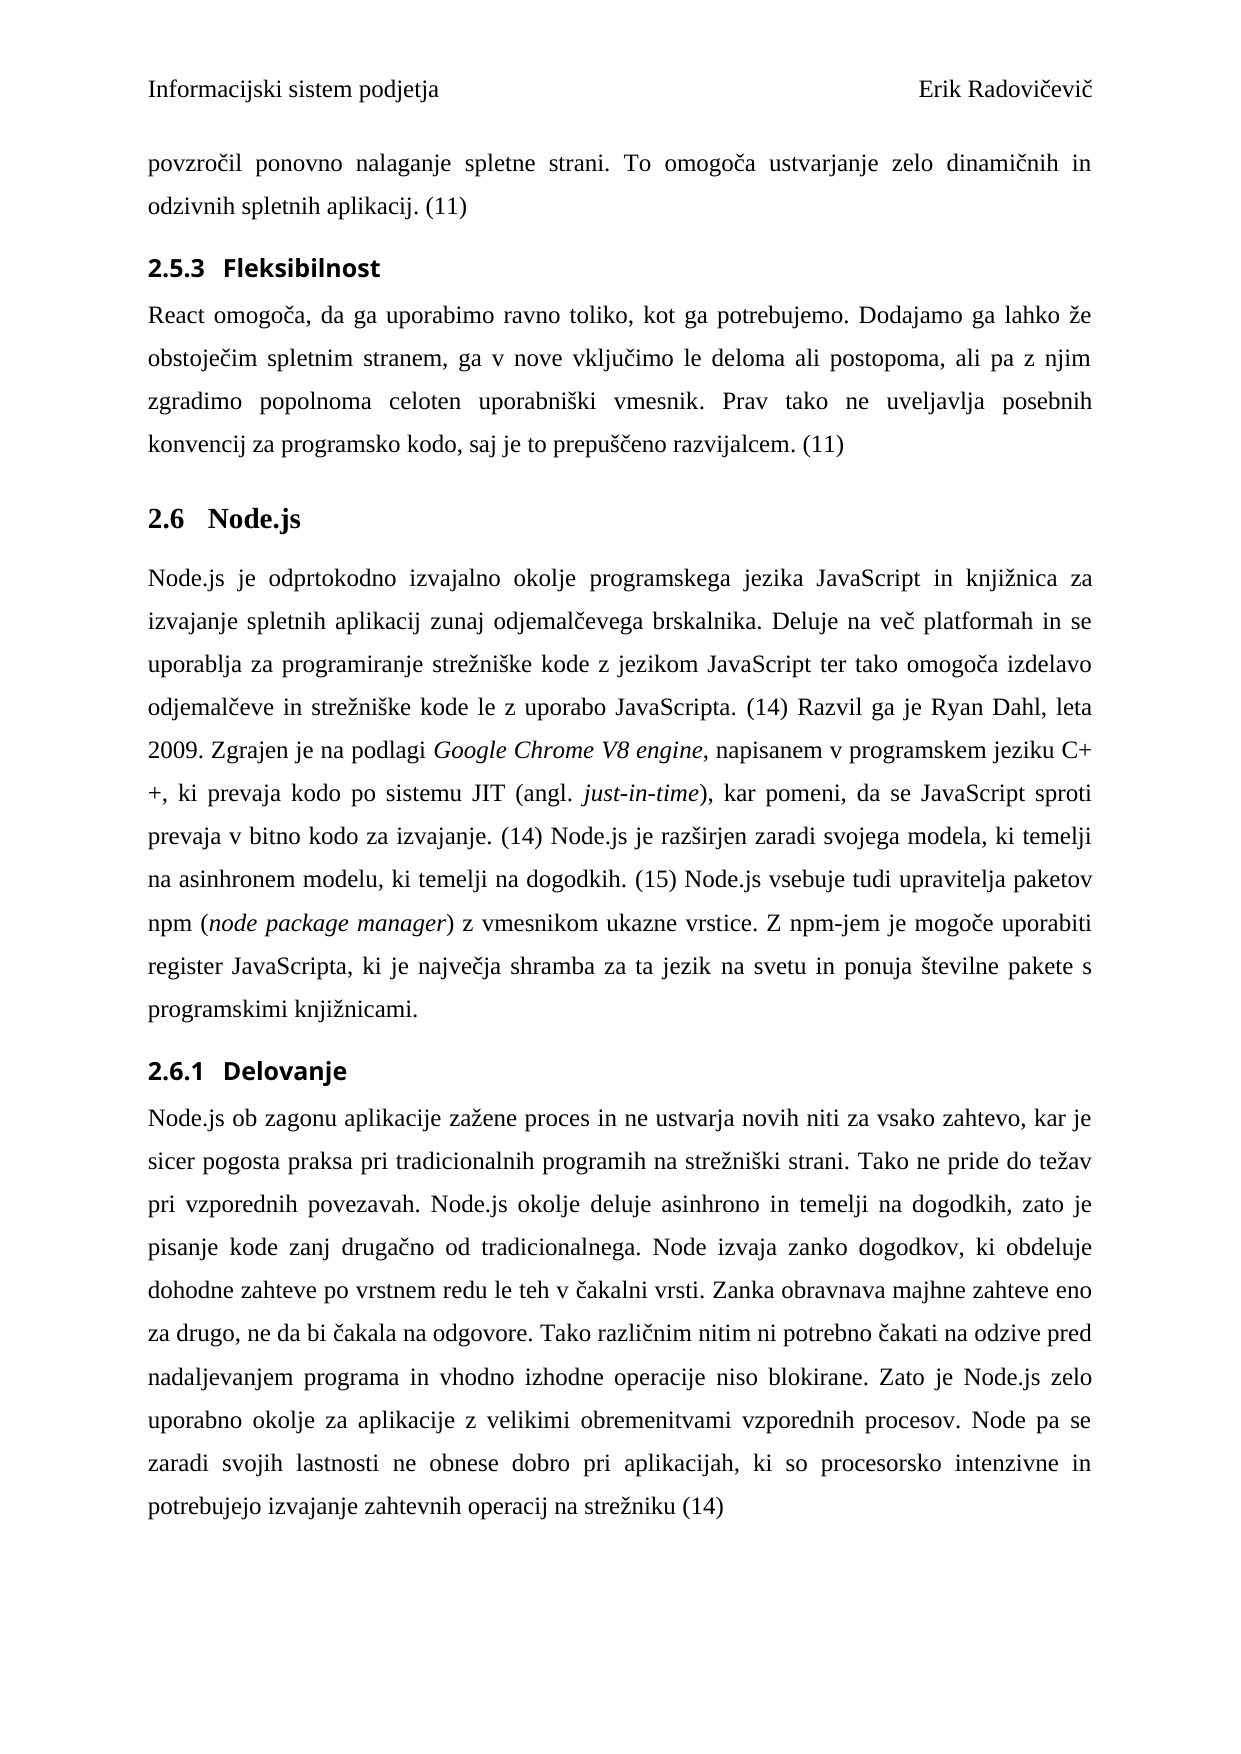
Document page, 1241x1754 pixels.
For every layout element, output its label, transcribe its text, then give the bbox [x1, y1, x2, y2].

subtitle Fleksibilnost [148, 251, 1093, 284]
subtitle Node.js [148, 501, 1093, 535]
text React omogoča, da ga uporabimo ravno toliko, kot ga potrebujemo. Dodajamo ga lahko že obstoječim spletnim stranem, ga v nove vključimo le deloma ali postopoma, ali pa z njim zgradimo popolnoma celoten uporabniški vmesnik. Prav tako ne uveljavlja posebnih konvencij za programsko kodo, saj je to prepuščeno razvijalcem. [148, 300, 1093, 458]
subtitle Delovanje [148, 1054, 1093, 1088]
text Node.js ob zagonu aplikacije zažene proces in ne ustvarja novih niti za vsako zahtevo, kar je sicer pogosta praksa pri tradicionalnih programih na strežniški strani. Tako ne pride do težav pri vzporednih povezavah. Node.js okolje deluje asinhrono in temelji na dogodkih, zato je pisanje kode zanj drugačno od tradicionalnega. Node izvaja zanko dogodkov, ki obdeluje dohodne zahteve po vrstnem redu le teh v čakalni vrsti. Zanka obravnava majhne zahteve eno za drugo, ne da bi čakala na odgovore. Tako različnim nitim ni potrebno čakati na odzive pred nadaljevanjem programa in vhodno izhodne operacije niso blokirane. Zato je Node.js zelo uporabno okolje za aplikacije z velikimi obremenitvami vzporednih procesov. Node pa se zaradi svojih lastnosti ne obnese dobro pri aplikacijah, ki so procesorsko intenzivne in potrebujejo izvajanje zahtevnih operacij na strežniku [148, 1103, 1093, 1520]
text Node.js je odprtokodno izvajalno okolje programskega jezika JavaScript in knjižnica za izvajanje spletnih aplikacij zunaj odjemalčevega brskalnika. Deluje na več platformah in se uporablja za programiranje strežniške kode z jezikom JavaScript ter tako omogoča izdelavo odjemalčeve in strežniške kode le z uporabo JavaScripta. Razvil ga je Ryan Dahl, leta 2009. Zgrajen je na podlagi Google Chrome V8 engine, napisanem v programskem jeziku C++, ki prevaja kodo po sistemu JIT (angl. just-in-time), kar pomeni, da se JavaScript sproti prevaja v bitno kodo za izvajanje. Node.js je razširjen zaradi svojega modela, ki temelji na asinhronem modelu, ki temelji na dogodkih. Node.js vsebuje tudi upravitelja paketov npm (node package manager) z vmesnikom ukazne vrstice. Z npm-jem je mogoče uporabiti register JavaScripta, ki je največja shramba za ta jezik na svetu in ponuja številne pakete s programskimi knjižnicami. [148, 563, 1093, 1023]
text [148, 148, 1093, 219]
